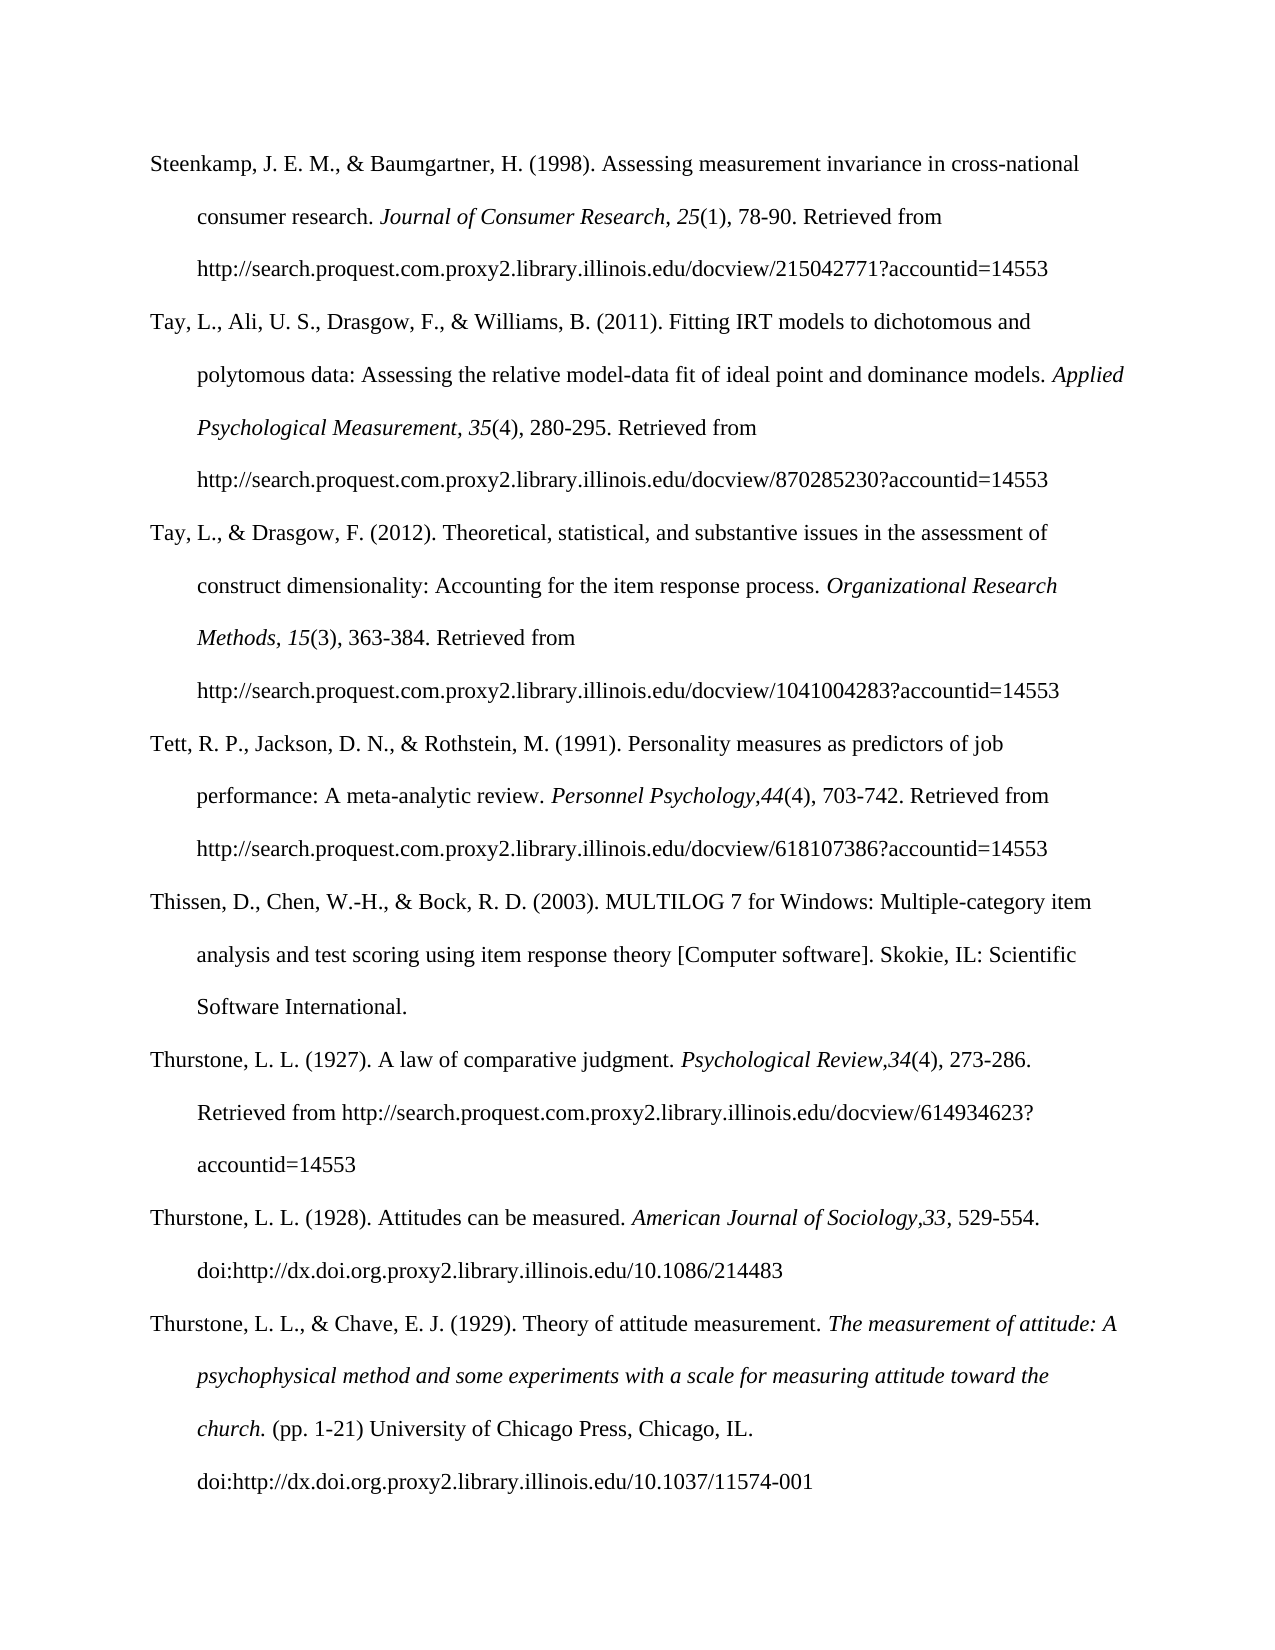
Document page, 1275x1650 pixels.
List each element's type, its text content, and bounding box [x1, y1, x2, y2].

text Thurstone, L. L. (1928). Attitudes can be measured. American Journal of Sociology,33, 529-554. doi:http://dx.doi.org.proxy2.library.illinois.edu/10.1086/214483 [150, 1204, 1125, 1283]
text Tay, L., & Drasgow, F. (2012). Theoretical, statistical, and substantive issues in the assessment of construct dimensionality: Accounting for the item response process. Organizational Research Methods, 15(3), 363-384. Retrieved from http://search.proquest.com.proxy2.library.illinois.edu/docview/1041004283?accountid=14553 [150, 519, 1125, 703]
text Thurstone, L. L. (1927). A law of comparative judgment. Psychological Review,34(4), 273-286. Retrieved from http://search.proquest.com.proxy2.library.illinois.edu/docview/614934623?accountid=14553 [150, 1046, 1125, 1178]
text Tett, R. P., Jackson, D. N., & Rothstein, M. (1991). Personality measures as predictors of job performance: A meta-analytic review. Personnel Psychology,44(4), 703-742. Retrieved from http://search.proquest.com.proxy2.library.illinois.edu/docview/618107386?accountid=14553 [150, 730, 1125, 862]
text Steenkamp, J. E. M., & Baumgartner, H. (1998). Assessing measurement invariance in cross-national consumer research. Journal of Consumer Research, 25(1), 78-90. Retrieved from http://search.proquest.com.proxy2.library.illinois.edu/docview/215042771?accountid=14553 [150, 150, 1125, 282]
text Thissen, D., Chen, W.-H., & Bock, R. D. (2003). MULTILOG 7 for Windows: Multiple-category item analysis and test scoring using item response theory [Computer software]. Skokie, IL: Scientific Software International. [150, 888, 1125, 1020]
text Thurstone, L. L., & Chave, E. J. (1929). Theory of attitude measurement. The measurement of attitude: A psychophysical method and some experiments with a scale for measuring attitude toward the church. (pp. 1-21) University of Chicago Press, Chicago, IL. doi:http://dx.doi.org.proxy2.library.illinois.edu/10.1037/11574-001 [150, 1309, 1125, 1494]
text Tay, L., Ali, U. S., Drasgow, F., & Williams, B. (2011). Fitting IRT models to dichotomous and polytomous data: Assessing the relative model-data fit of ideal point and dominance models. Applied Psychological Measurement, 35(4), 280-295. Retrieved from http://search.proquest.com.proxy2.library.illinois.edu/docview/870285230?accountid=14553 [150, 308, 1125, 493]
